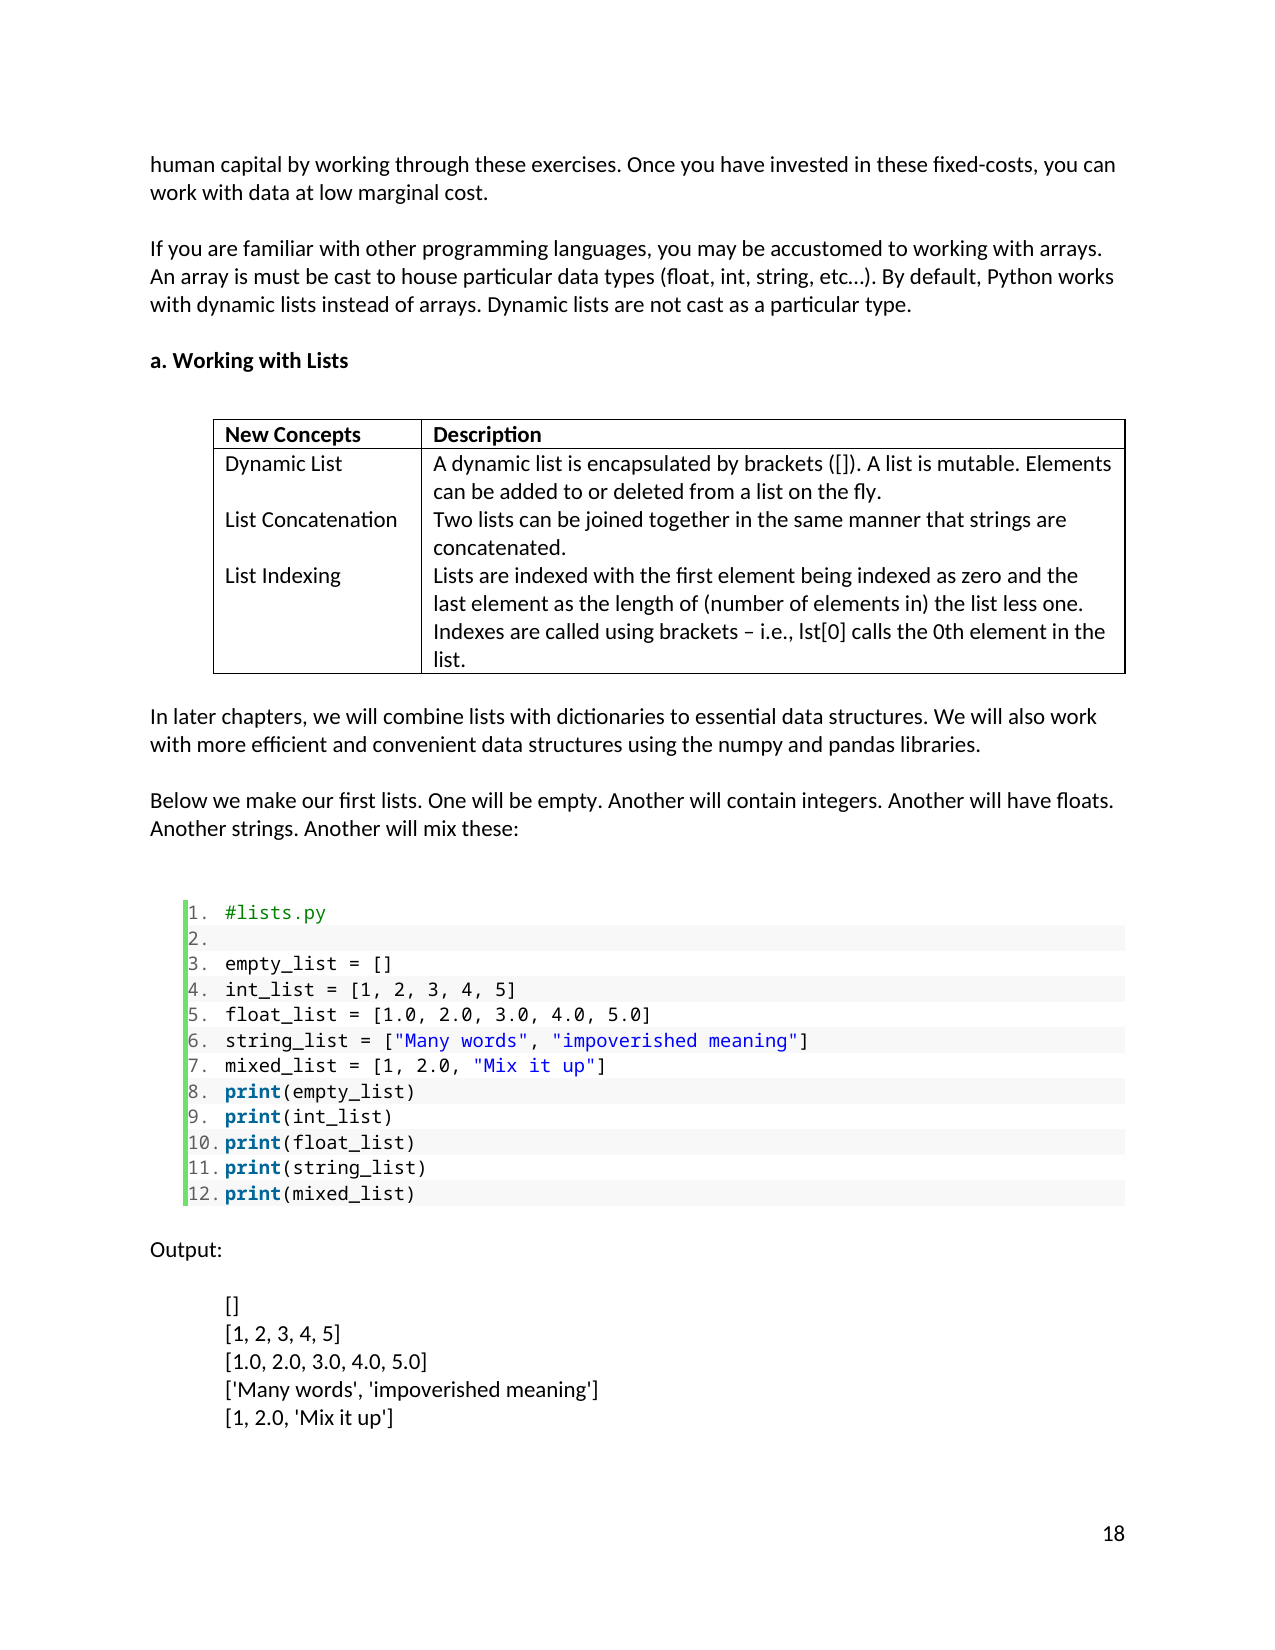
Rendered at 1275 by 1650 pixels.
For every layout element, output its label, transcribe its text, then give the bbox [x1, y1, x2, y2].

text [] [225, 1291, 1125, 1319]
text [1, 2.0, 'Mix it up'] [225, 1403, 1125, 1431]
list print(empty_list) [188, 1078, 1125, 1104]
text ['Many words', 'impoverished meaning'] [225, 1375, 1125, 1403]
list print(string_list) [188, 1155, 1125, 1180]
list empty_list = [] [188, 951, 1125, 976]
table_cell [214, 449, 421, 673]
list string_list = ["Many words", "impoverished meaning"] [188, 1027, 1125, 1053]
text a. Working with Lists [150, 346, 1125, 374]
text [1, 2, 3, 4, 5] [225, 1319, 1125, 1347]
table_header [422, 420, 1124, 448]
list mixed_list = [1, 2.0, "Mix it up"] [188, 1053, 1125, 1078]
list float_list = [1.0, 2.0, 3.0, 4.0, 5.0] [188, 1002, 1125, 1027]
text [1.0, 2.0, 3.0, 4.0, 5.0] [225, 1347, 1125, 1375]
list int_list = [1, 2, 3, 4, 5] [188, 976, 1125, 1002]
list print(mixed_list) [188, 1180, 1125, 1206]
list #lists.py [183, 899, 1125, 925]
text In later chapters, we will combine lists with dictionaries to essential data structures. We will also work with more efficient and convenient data structures using the numpy and pandas libraries. [150, 702, 1125, 758]
text Output: [150, 1235, 1125, 1263]
list print(int_list) [188, 1104, 1125, 1129]
list print(float_list) [188, 1129, 1125, 1155]
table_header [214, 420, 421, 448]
text If you are familiar with other programming languages, you may be accustomed to working with arrays. An array is must be cast to house particular data types (float, int, string, etc…). By default, Python works with dynamic lists instead of arrays. Dynamic lists are not cast as a particular type. [150, 234, 1125, 318]
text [150, 150, 1125, 206]
text Below we make our first lists. One will be empty. Another will contain integers. Another will have floats. Another strings. Another will mix these: [150, 786, 1125, 842]
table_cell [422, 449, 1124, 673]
